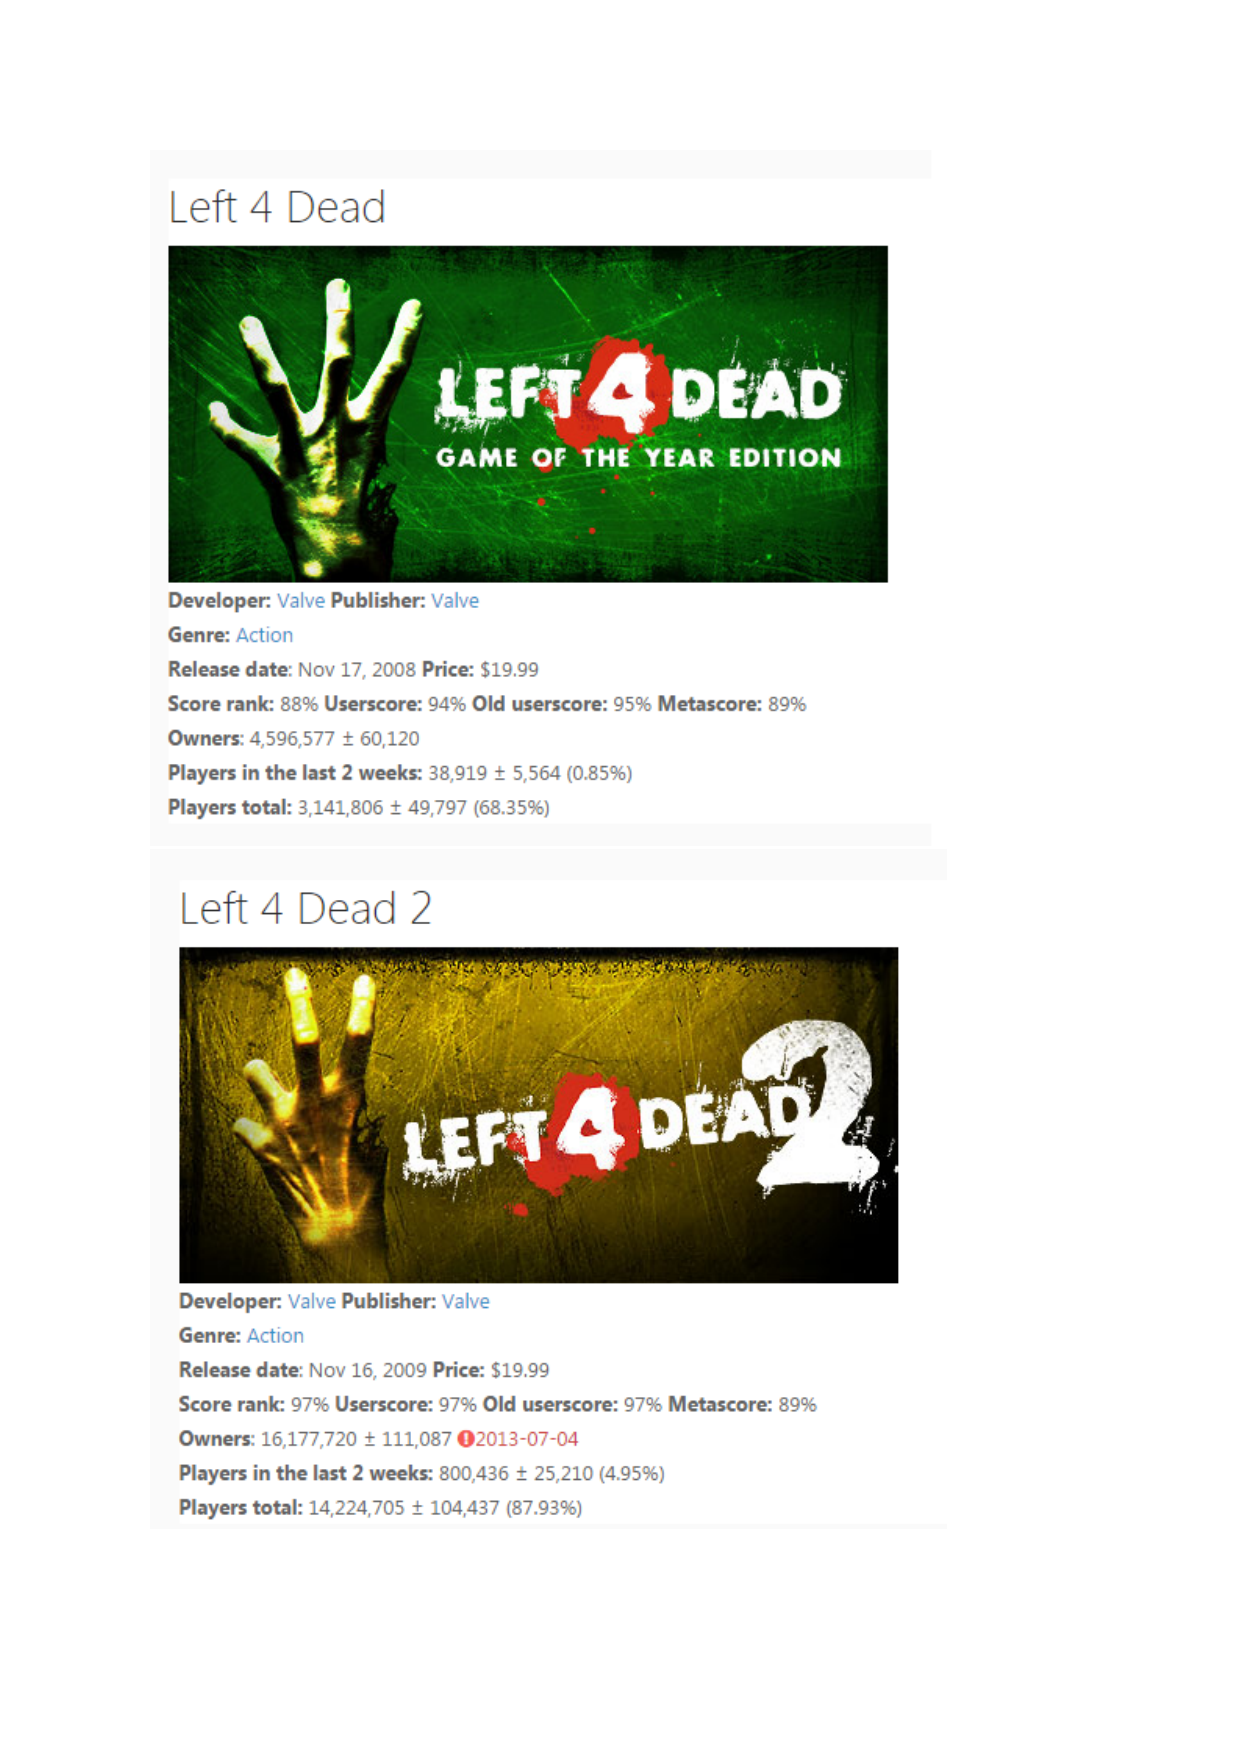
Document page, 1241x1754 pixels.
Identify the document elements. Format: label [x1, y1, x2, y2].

picture [150, 849, 947, 1529]
picture [150, 150, 932, 846]
